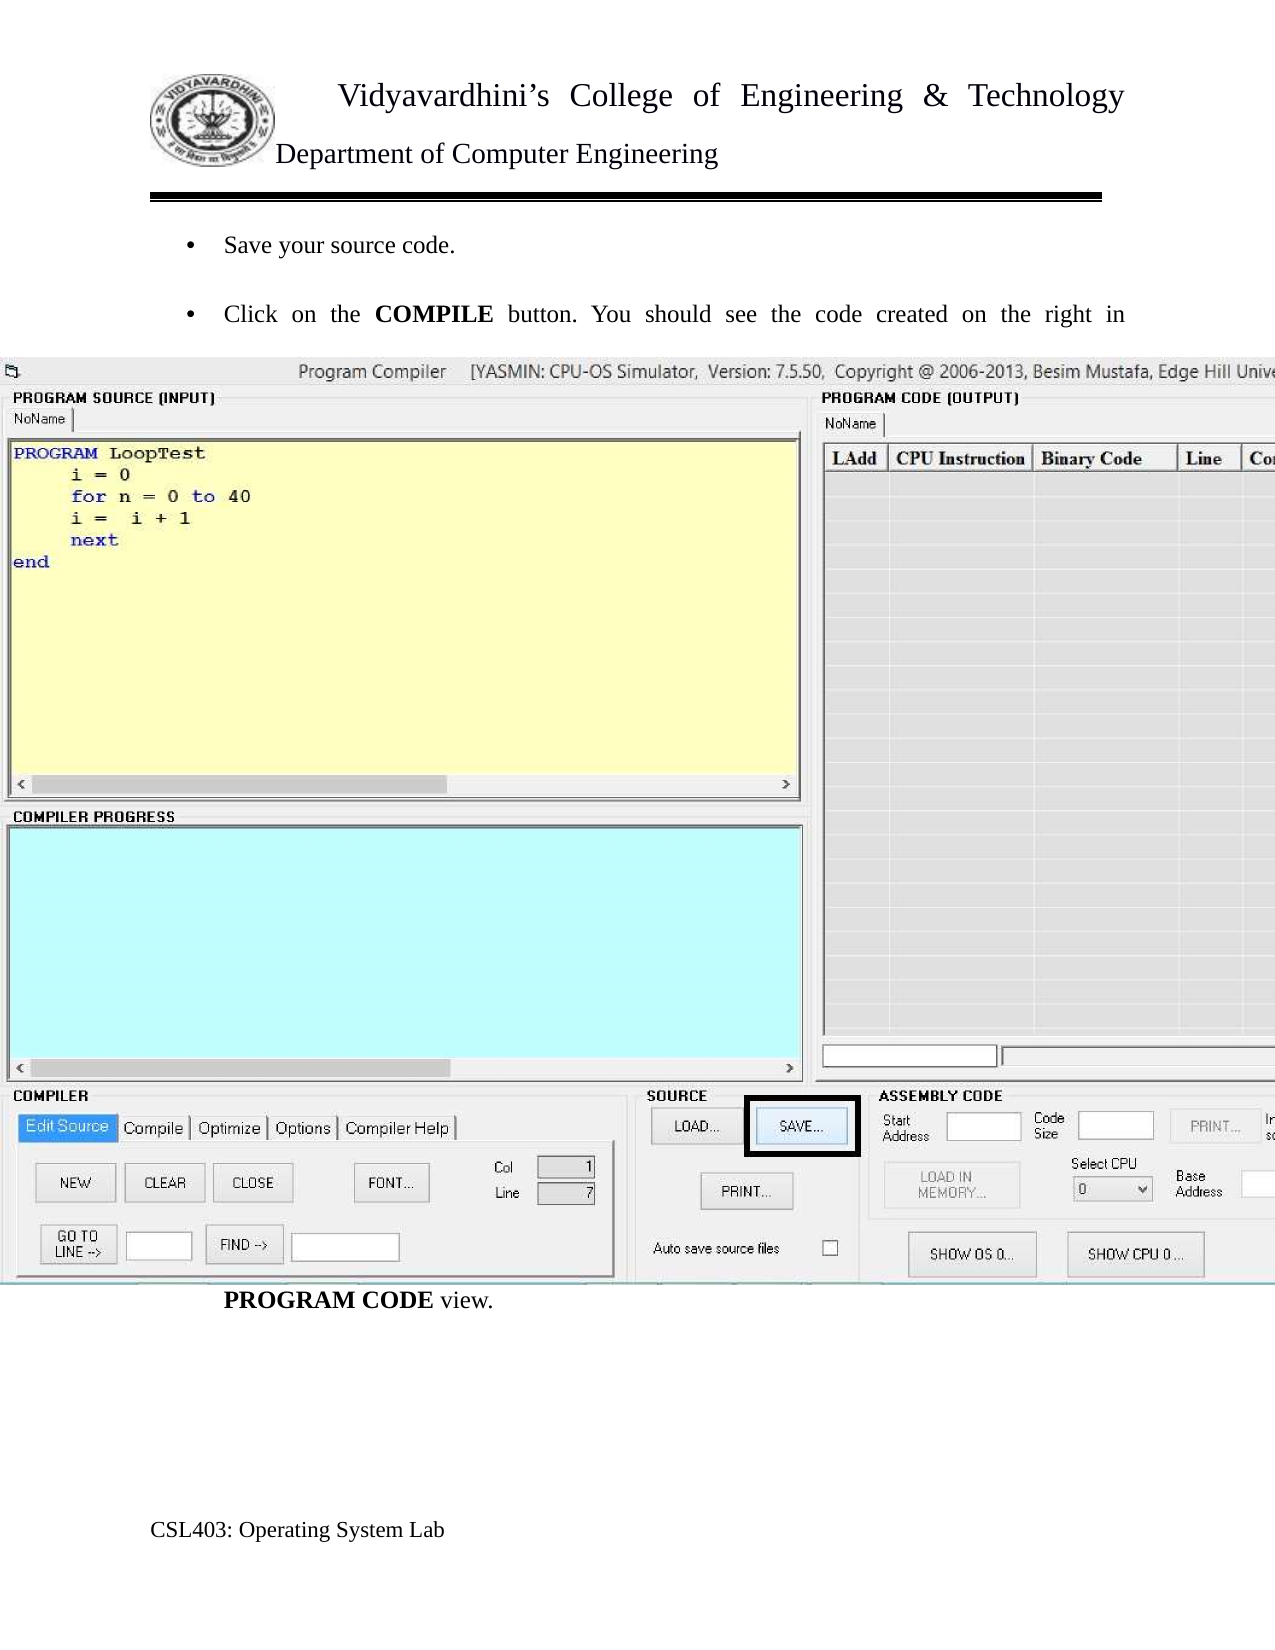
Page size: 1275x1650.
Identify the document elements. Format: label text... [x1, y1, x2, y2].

list Save your source code. [186, 229, 1126, 258]
picture [0, 356, 1275, 1285]
picture [150, 74, 275, 167]
list Click on the COMPILE button. You should see the code created on the right in PROGRAM CODE view. [186, 299, 1126, 356]
list Click on the COMPILE button. You should see the code created on the right in PROGRAM CODE view. [186, 1285, 1126, 1313]
